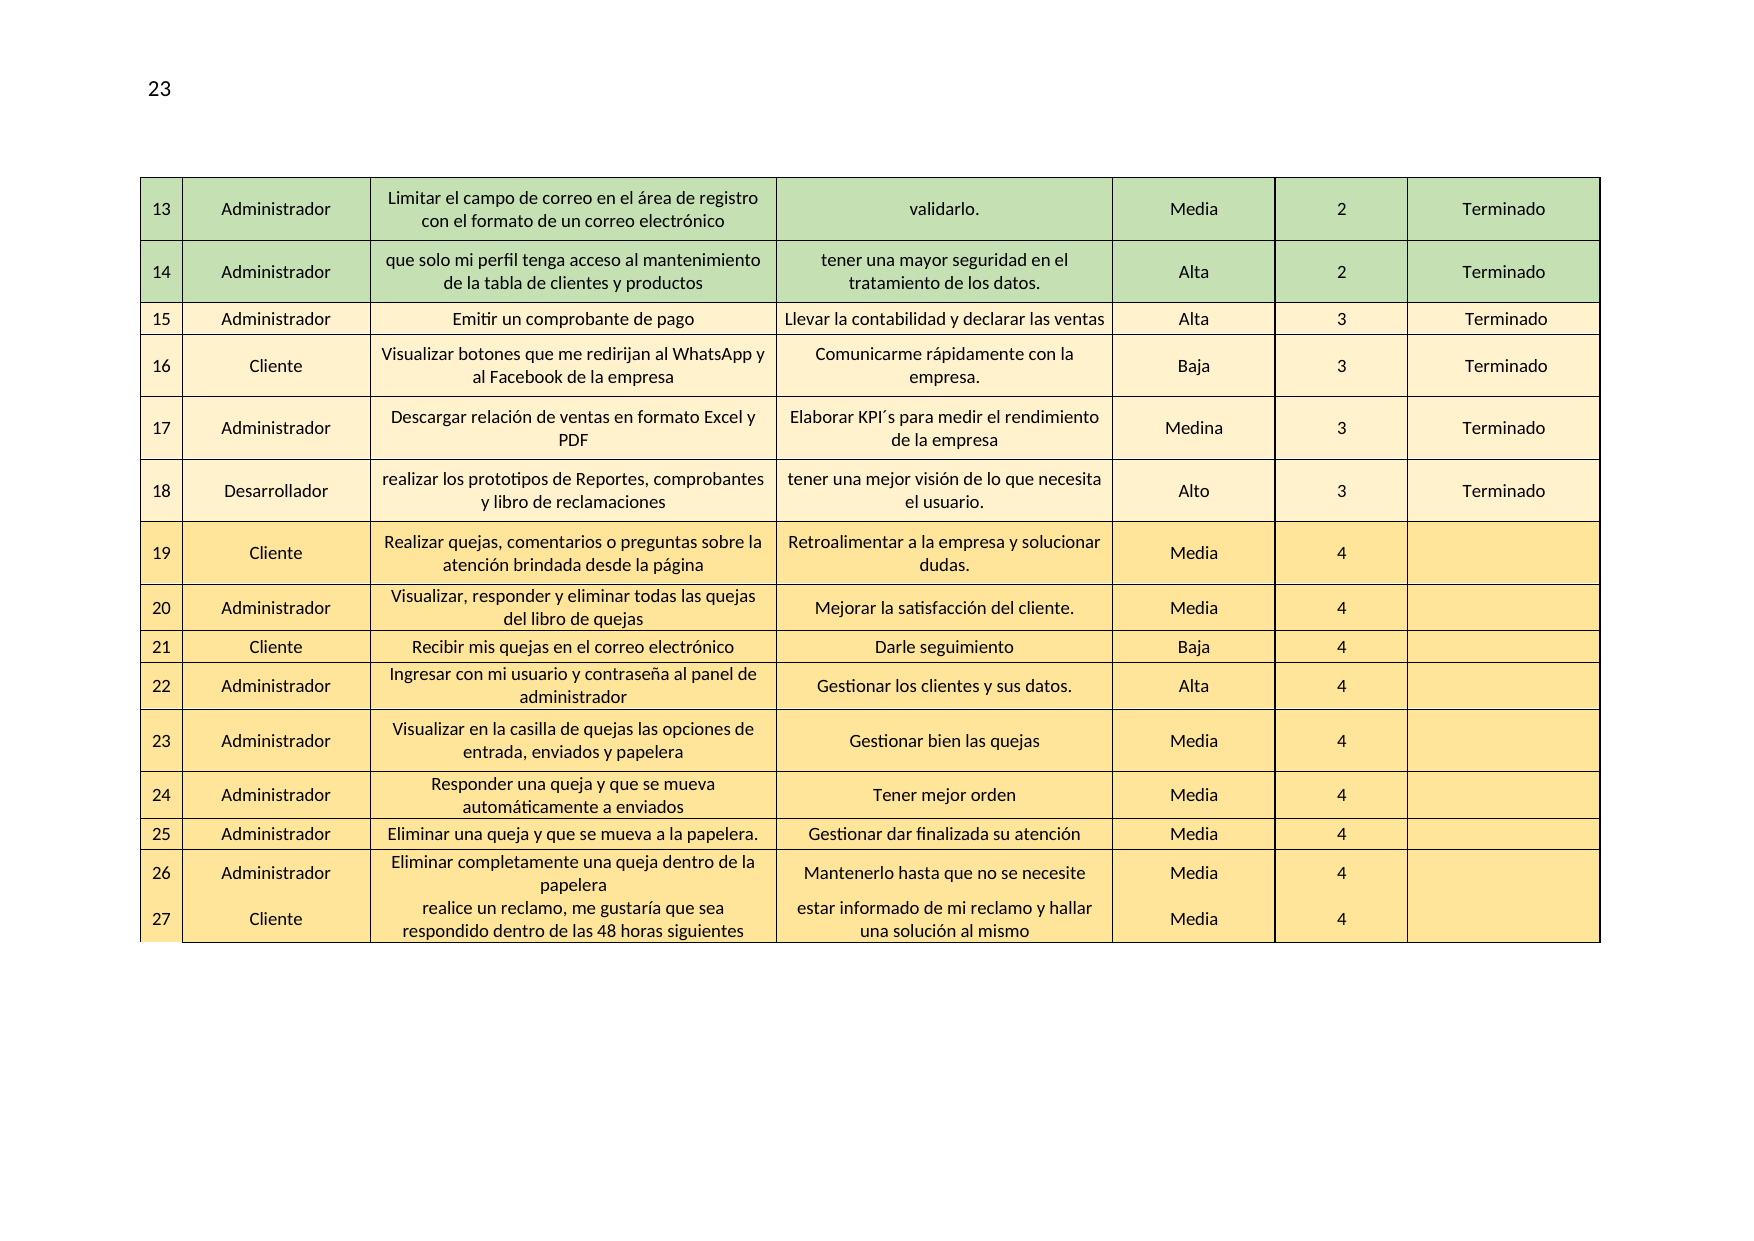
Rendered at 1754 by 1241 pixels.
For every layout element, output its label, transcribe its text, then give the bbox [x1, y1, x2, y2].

table_cell [1408, 663, 1599, 708]
table_cell Medina [1113, 397, 1274, 458]
table_cell 18 [141, 460, 182, 521]
table_cell [1408, 772, 1599, 818]
table_cell Administrador [183, 710, 370, 771]
table_cell Emitir un comprobante de pago [371, 303, 776, 333]
table_cell Gestionar dar finalizada su atención [777, 819, 1112, 849]
table_cell 15 [141, 303, 182, 333]
table_cell Terminado [1408, 241, 1599, 302]
table_cell 3 [1276, 303, 1407, 333]
table_cell Darle seguimiento [777, 631, 1112, 662]
table_cell Terminado [1408, 335, 1599, 396]
table_cell Tener mejor orden [777, 772, 1112, 818]
table_cell Administrador [183, 819, 370, 849]
table_cell 4 [1276, 819, 1407, 849]
table_cell 16 [141, 335, 182, 396]
table_cell realizar los prototipos de Reportes, comprobantes y libro de reclamaciones [371, 460, 776, 521]
table_cell 24 [141, 772, 182, 818]
table_cell Administrador [183, 178, 370, 240]
table_cell [1408, 522, 1599, 583]
table_cell Administrador [183, 241, 370, 302]
table_cell Ingresar con mi usuario y contraseña al panel de administrador [371, 663, 776, 708]
table_cell 4 [1276, 710, 1407, 771]
table_cell 2 [1276, 178, 1407, 240]
table_cell tener una mayor seguridad en el tratamiento de los datos. [777, 241, 1112, 302]
table_cell 2 [1276, 241, 1407, 302]
table_cell Administrador [183, 850, 370, 896]
table_cell Terminado [1408, 397, 1599, 458]
table_cell Media [1113, 710, 1274, 771]
table_cell 3 [1276, 335, 1407, 396]
table_cell validarlo. [777, 178, 1112, 240]
table_cell Media [1113, 896, 1274, 942]
table_cell 19 [141, 522, 182, 583]
table_cell Cliente [183, 631, 370, 662]
table_cell Media [1113, 178, 1274, 240]
table_cell Media [1113, 819, 1274, 849]
table_cell Cliente [183, 522, 370, 583]
table_cell Baja [1113, 335, 1274, 396]
table_cell 4 [1276, 522, 1407, 583]
table_cell Llevar la contabilidad y declarar las ventas [777, 303, 1112, 333]
table_cell 23 [141, 710, 182, 771]
table_cell Terminado [1408, 178, 1599, 240]
table_cell [1408, 631, 1599, 662]
table_cell Alta [1113, 241, 1274, 302]
table_cell 4 [1276, 850, 1407, 896]
table_cell 4 [1276, 772, 1407, 818]
table_cell Mejorar la satisfacción del cliente. [777, 585, 1112, 630]
table_cell tener una mejor visión de lo que necesita el usuario. [777, 460, 1112, 521]
table_cell Desarrollador [183, 460, 370, 521]
table_cell estar informado de mi reclamo y hallar una solución al mismo [777, 896, 1112, 942]
table_cell Administrador [183, 772, 370, 818]
table_cell 22 [141, 663, 182, 708]
table_cell 3 [1276, 460, 1407, 521]
table_cell Media [1113, 772, 1274, 818]
table_cell Administrador [183, 585, 370, 630]
table_cell 26 [141, 850, 182, 896]
table_cell 21 [141, 631, 182, 662]
table_cell [1408, 896, 1599, 942]
table_cell Retroalimentar a la empresa y solucionar dudas. [777, 522, 1112, 583]
table_cell Realizar quejas, comentarios o preguntas sobre la atención brindada desde la página [371, 522, 776, 583]
table_cell Recibir mis quejas en el correo electrónico [371, 631, 776, 662]
table_cell Visualizar, responder y eliminar todas las quejas del libro de quejas [371, 585, 776, 630]
table_cell Media [1113, 522, 1274, 583]
table_cell 4 [1276, 631, 1407, 662]
table_cell Media [1113, 850, 1274, 896]
table_cell [1408, 710, 1599, 771]
table_cell Baja [1113, 631, 1274, 662]
table_cell Terminado [1408, 303, 1599, 333]
table_cell 20 [141, 585, 182, 630]
table_cell 13 [141, 178, 182, 240]
table_cell Eliminar una queja y que se mueva a la papelera. [371, 819, 776, 849]
table_cell Terminado [1408, 460, 1599, 521]
table_cell 4 [1276, 896, 1407, 942]
table_cell realice un reclamo, me gustaría que sea respondido dentro de las 48 horas siguientes [371, 896, 776, 942]
table_cell [1408, 850, 1599, 896]
table_cell Administrador [183, 397, 370, 458]
table_cell Gestionar los clientes y sus datos. [777, 663, 1112, 708]
table_cell Gestionar bien las quejas [777, 710, 1112, 771]
table_cell Visualizar en la casilla de quejas las opciones de entrada, enviados y papelera [371, 710, 776, 771]
table_cell Administrador [183, 303, 370, 333]
table_cell que solo mi perfil tenga acceso al mantenimiento de la tabla de clientes y productos [371, 241, 776, 302]
table_cell 14 [141, 241, 182, 302]
table_cell [1408, 819, 1599, 849]
table_cell Cliente [183, 896, 370, 942]
table_cell [1408, 585, 1599, 630]
table_cell Descargar relación de ventas en formato Excel y PDF [371, 397, 776, 458]
table_cell Alta [1113, 303, 1274, 333]
table_cell 17 [141, 397, 182, 458]
table_cell 4 [1276, 663, 1407, 708]
table_cell Visualizar botones que me redirijan al WhatsApp y al Facebook de la empresa [371, 335, 776, 396]
table_cell Cliente [183, 335, 370, 396]
table_cell 27 [141, 896, 182, 942]
table_cell Administrador [183, 663, 370, 708]
table_cell 25 [141, 819, 182, 849]
table_cell Limitar el campo de correo en el área de registro con el formato de un correo electrónico [371, 178, 776, 240]
table_cell 3 [1276, 397, 1407, 458]
table_cell 4 [1276, 585, 1407, 630]
table_cell Media [1113, 585, 1274, 630]
table_cell Comunicarme rápidamente con la empresa. [777, 335, 1112, 396]
table_cell Alta [1113, 663, 1274, 708]
table_cell Elaborar KPI´s para medir el rendimiento de la empresa [777, 397, 1112, 458]
table_cell Alto [1113, 460, 1274, 521]
table_cell Eliminar completamente una queja dentro de la papelera [371, 850, 776, 896]
table_cell Responder una queja y que se mueva automáticamente a enviados [371, 772, 776, 818]
table_cell Mantenerlo hasta que no se necesite [777, 850, 1112, 896]
